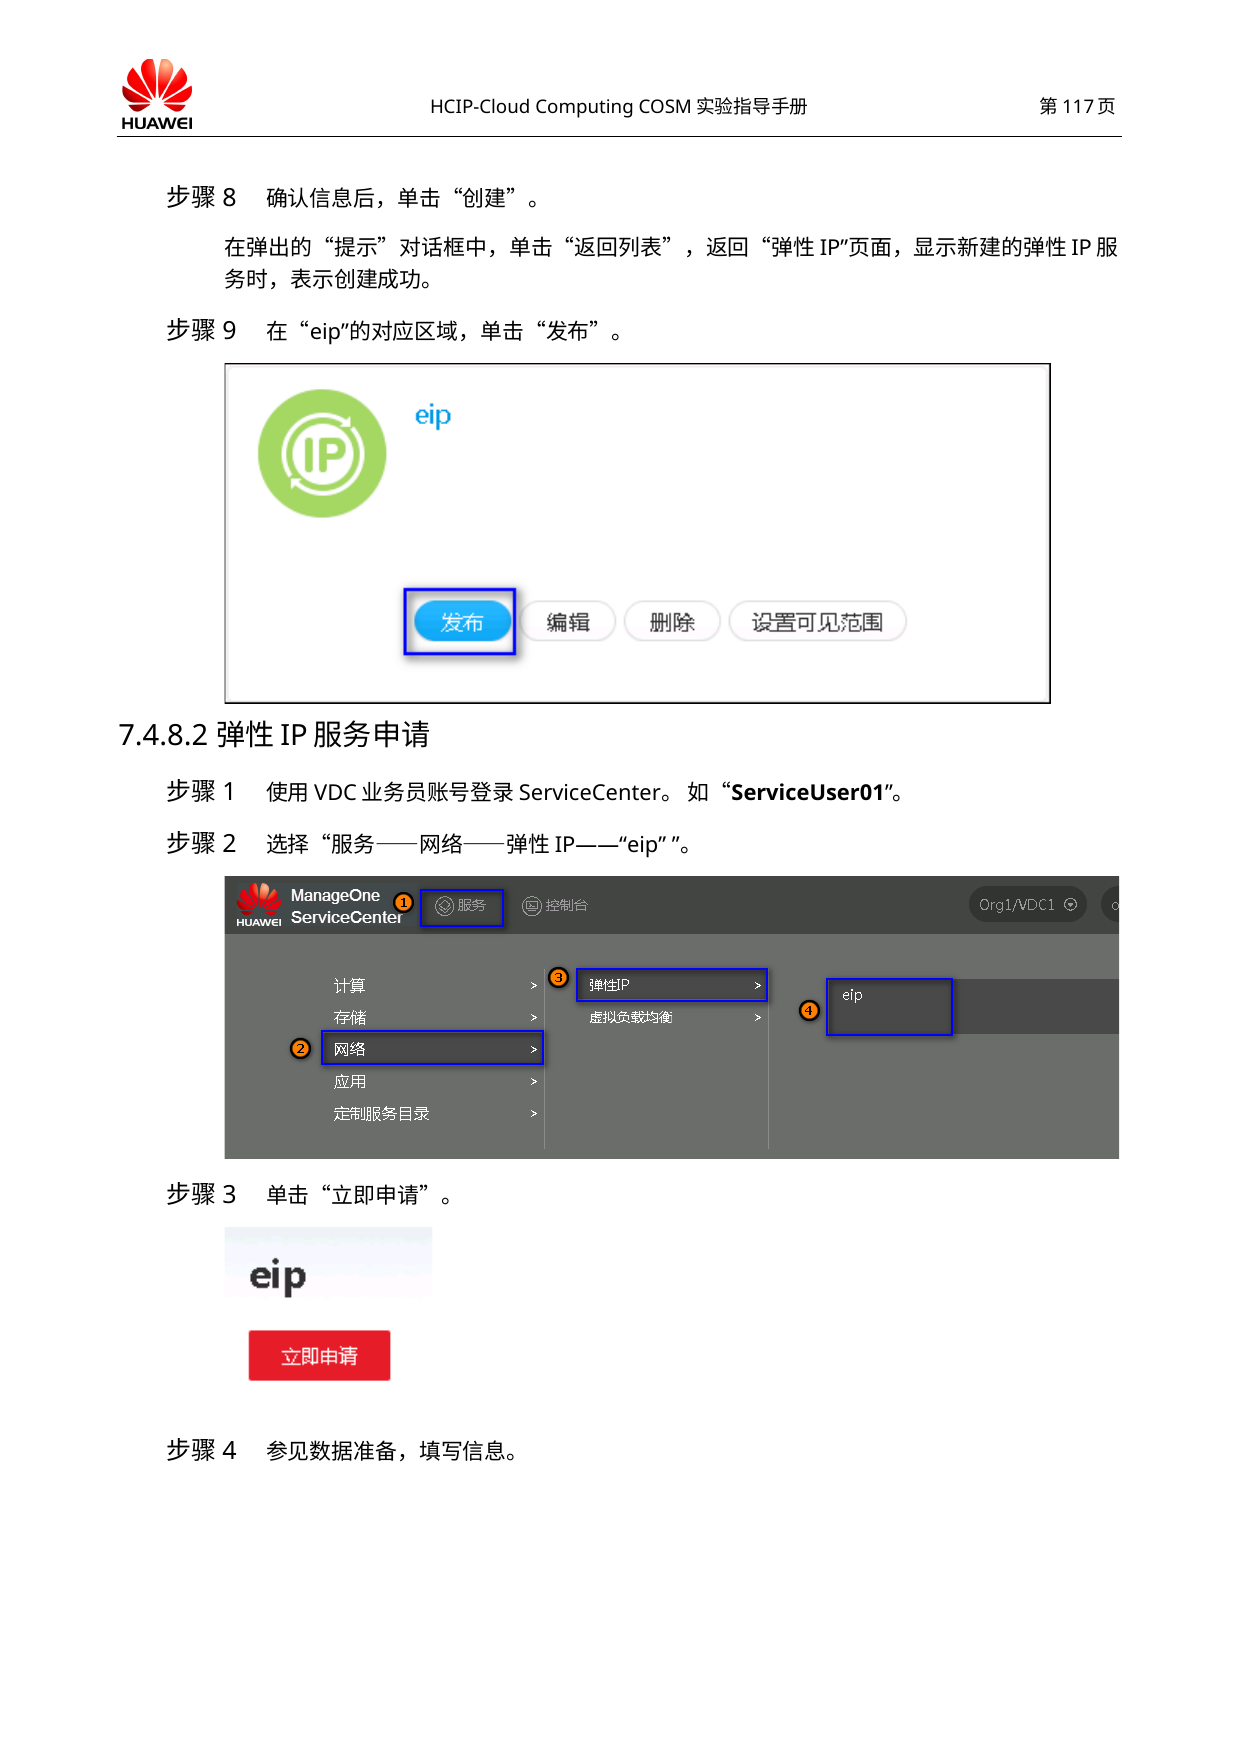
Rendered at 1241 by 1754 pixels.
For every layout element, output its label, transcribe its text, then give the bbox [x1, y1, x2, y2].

subtitle 弹性IP服务申请 [118, 712, 1122, 754]
picture [224, 1227, 433, 1414]
text 在弹出的“提示”对话框中，单击“返回列表”，返回“弹性IP”页面，显示新建的弹性IP服务时，表示创建成功。 [224, 230, 1122, 293]
text 使用VDC业务员账号登录ServiceCenter。 如“ServiceUser01”。 [236, 771, 1122, 807]
picture [122, 59, 192, 129]
text 单击“立即申请”。 [236, 1175, 1122, 1211]
text 确认信息后，单击“创建”。 [236, 177, 1122, 213]
text 在“eip”的对应区域，单击“发布”。 [236, 310, 1122, 346]
text 参见数据准备，填写信息。 [236, 1430, 1122, 1467]
picture [224, 363, 1051, 704]
picture [224, 876, 1120, 1159]
text 选择“服务——网络——弹性IP——“eip” ”。 [236, 824, 1122, 860]
